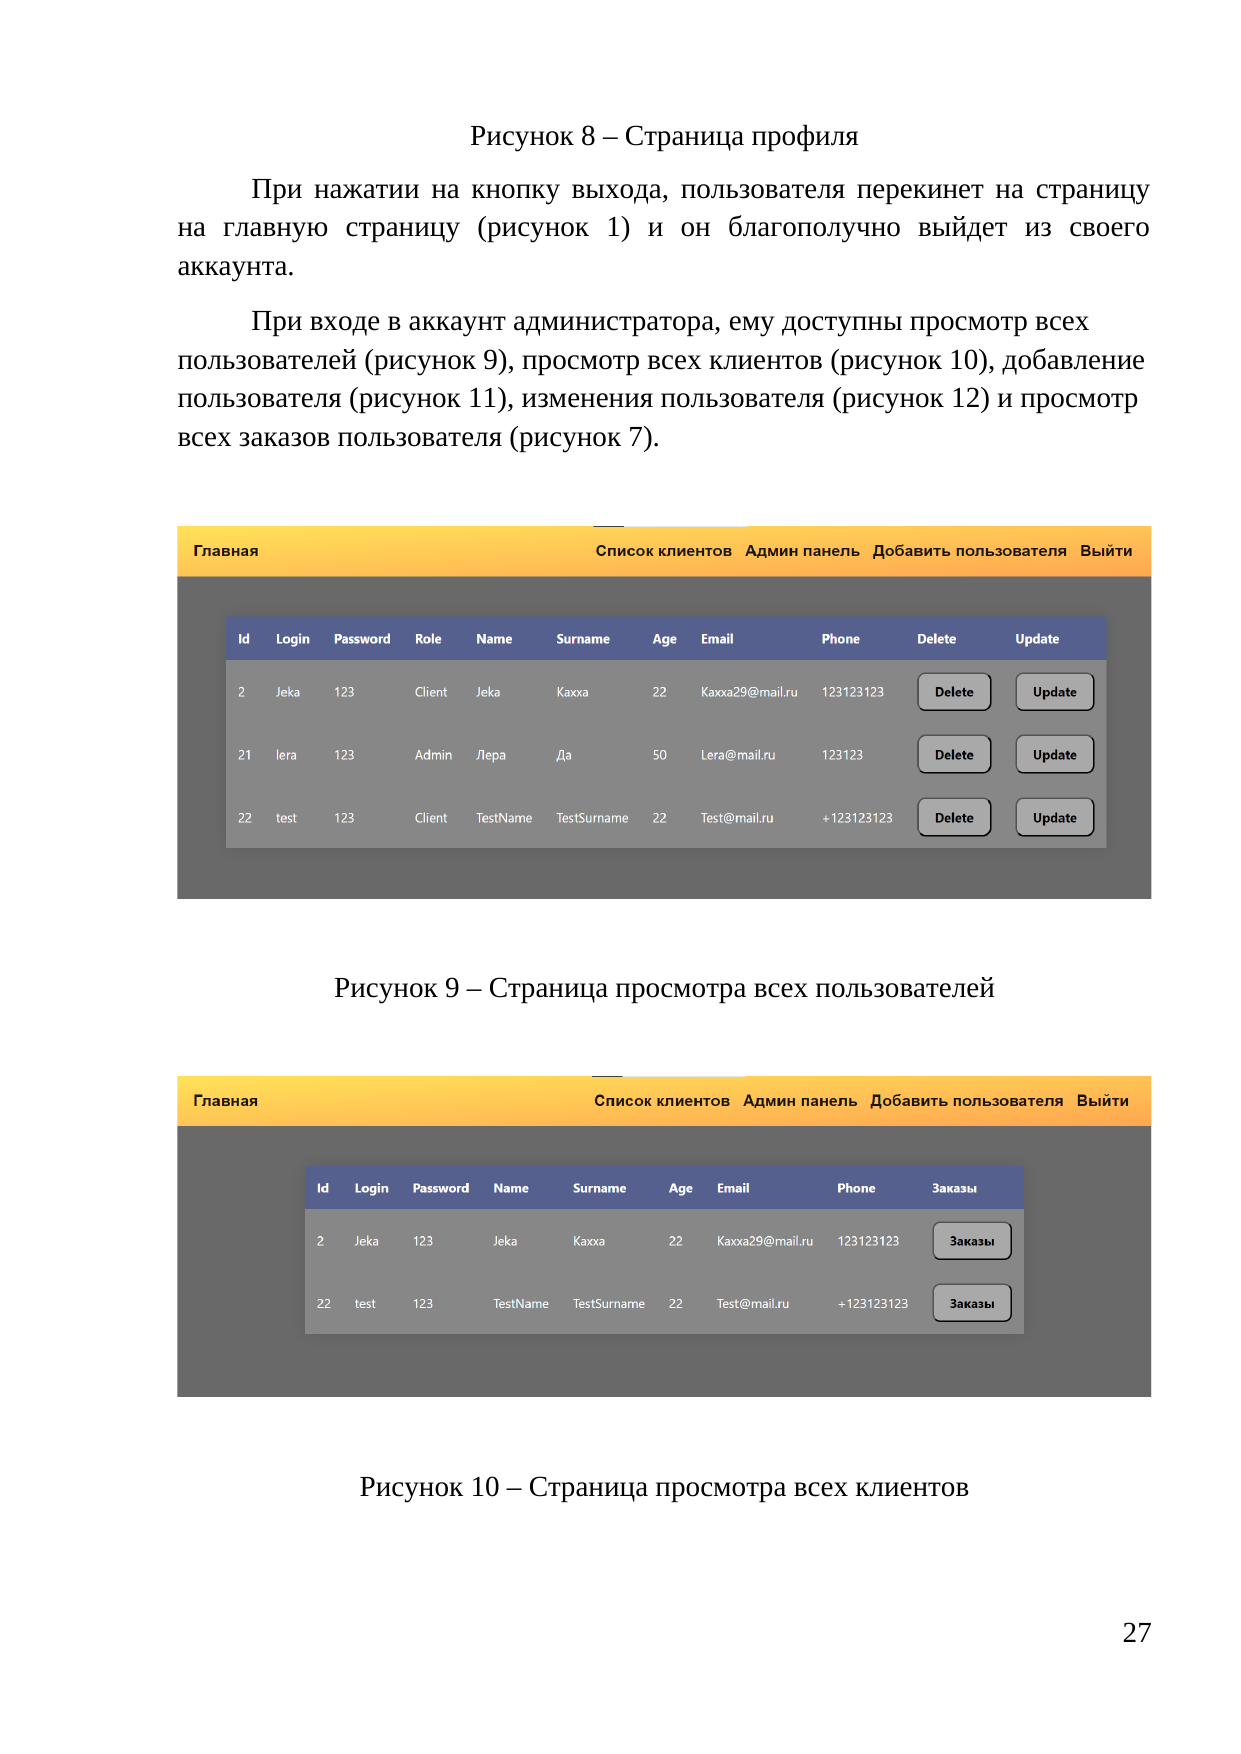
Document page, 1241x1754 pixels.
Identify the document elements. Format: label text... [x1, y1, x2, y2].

text При нажатии на кнопку выхода, пользователя перекинет на страницу на главную страницу (рисунок 1) и он благополучно выйдет из своего аккаунта. [177, 171, 1152, 282]
picture [177, 526, 1152, 899]
text При входе в аккаунт администратора, ему доступны просмотр всех пользователей (рисунок 9), просмотр всех клиентов (рисунок 10), добавление пользователя (рисунок 11), изменения пользователя (рисунок 12) и просмотр всех заказов пользователя (рисунок 7). [177, 303, 1152, 452]
text Рисунок 10 – Страница просмотра всех клиентов [177, 1469, 1152, 1502]
text Рисунок 9 – Страница просмотра всех пользователей [177, 971, 1152, 1004]
text Рисунок 8 – Страница профиля [177, 118, 1152, 152]
picture [177, 1076, 1152, 1397]
